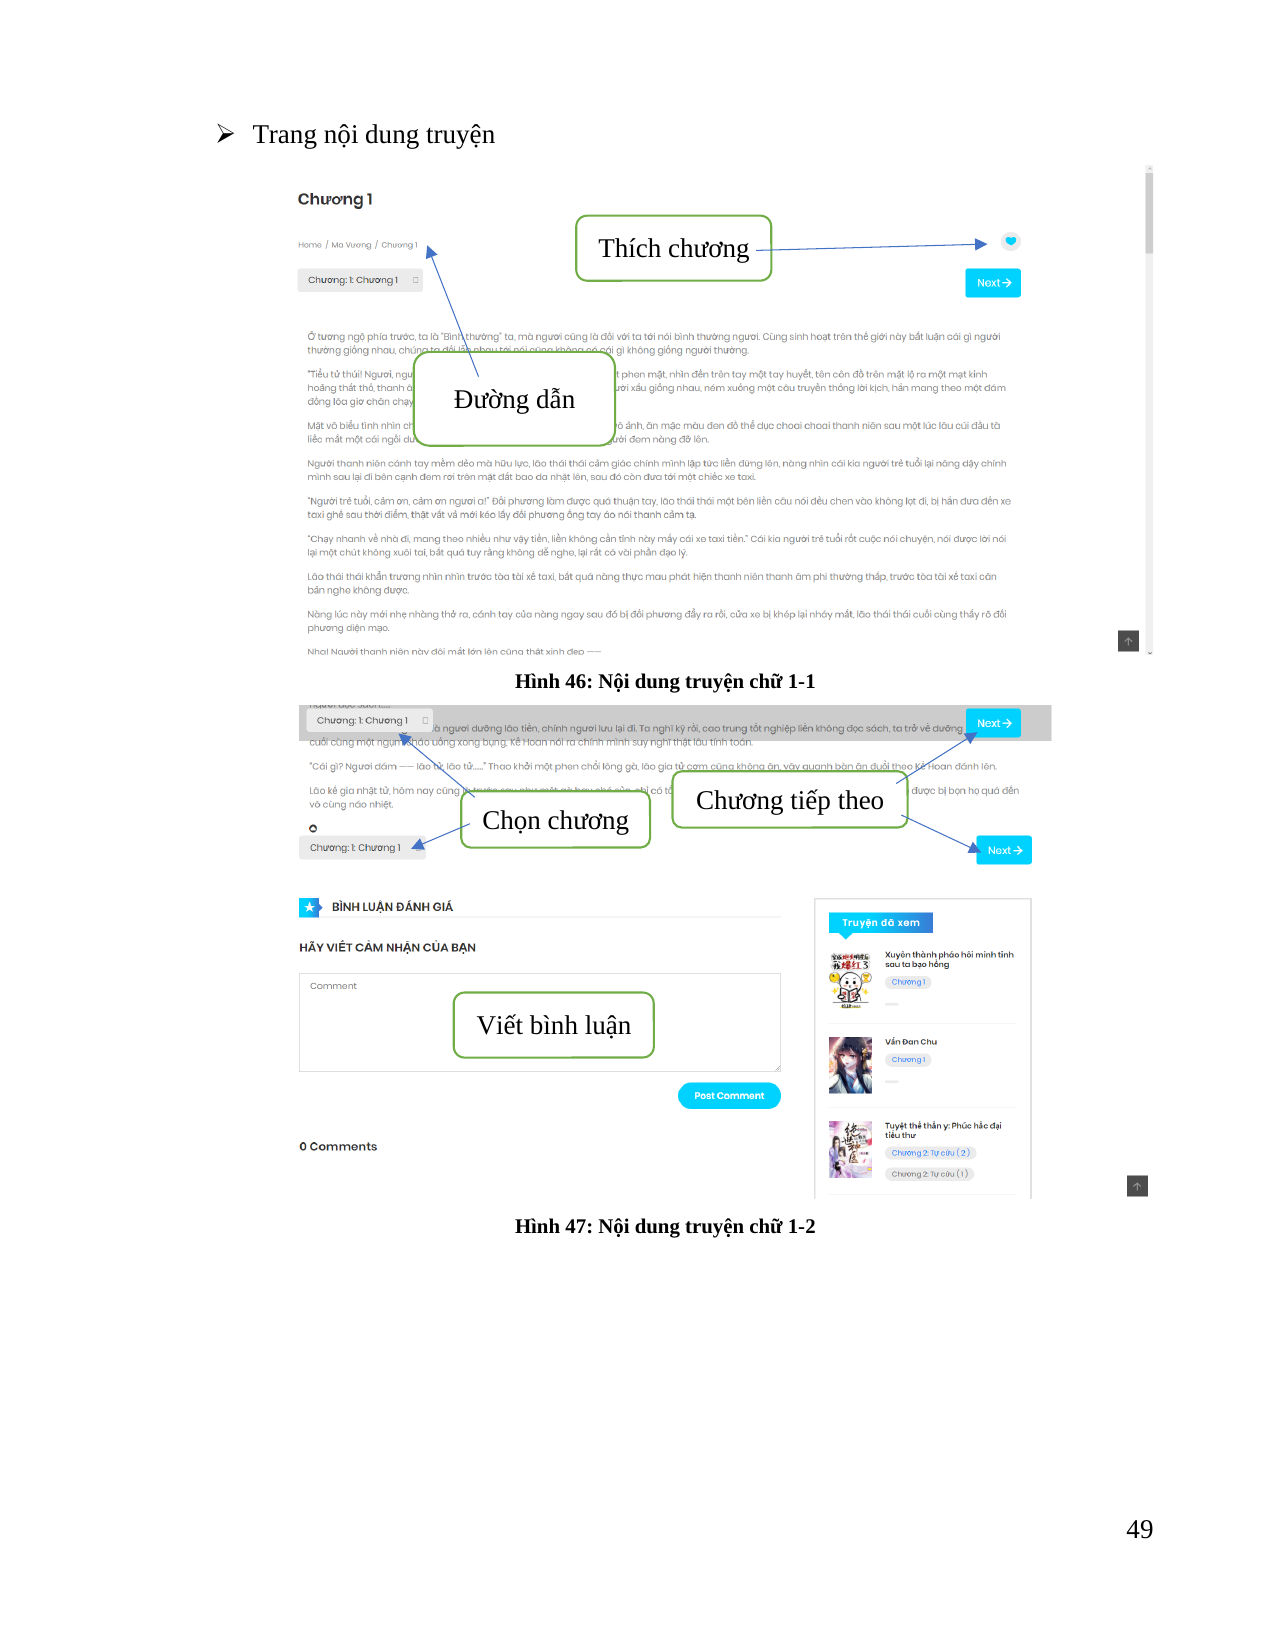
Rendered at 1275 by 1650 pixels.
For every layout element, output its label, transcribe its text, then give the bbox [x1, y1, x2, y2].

picture [177, 165, 1154, 655]
text Hình 47: Nội dung truyện chữ 1-2 [177, 1214, 1153, 1238]
picture [177, 705, 1154, 1199]
subtitle Trang nội dung truyện [215, 118, 1153, 149]
text Hình 46: Nội dung truyện chữ 1-1 [177, 669, 1153, 693]
